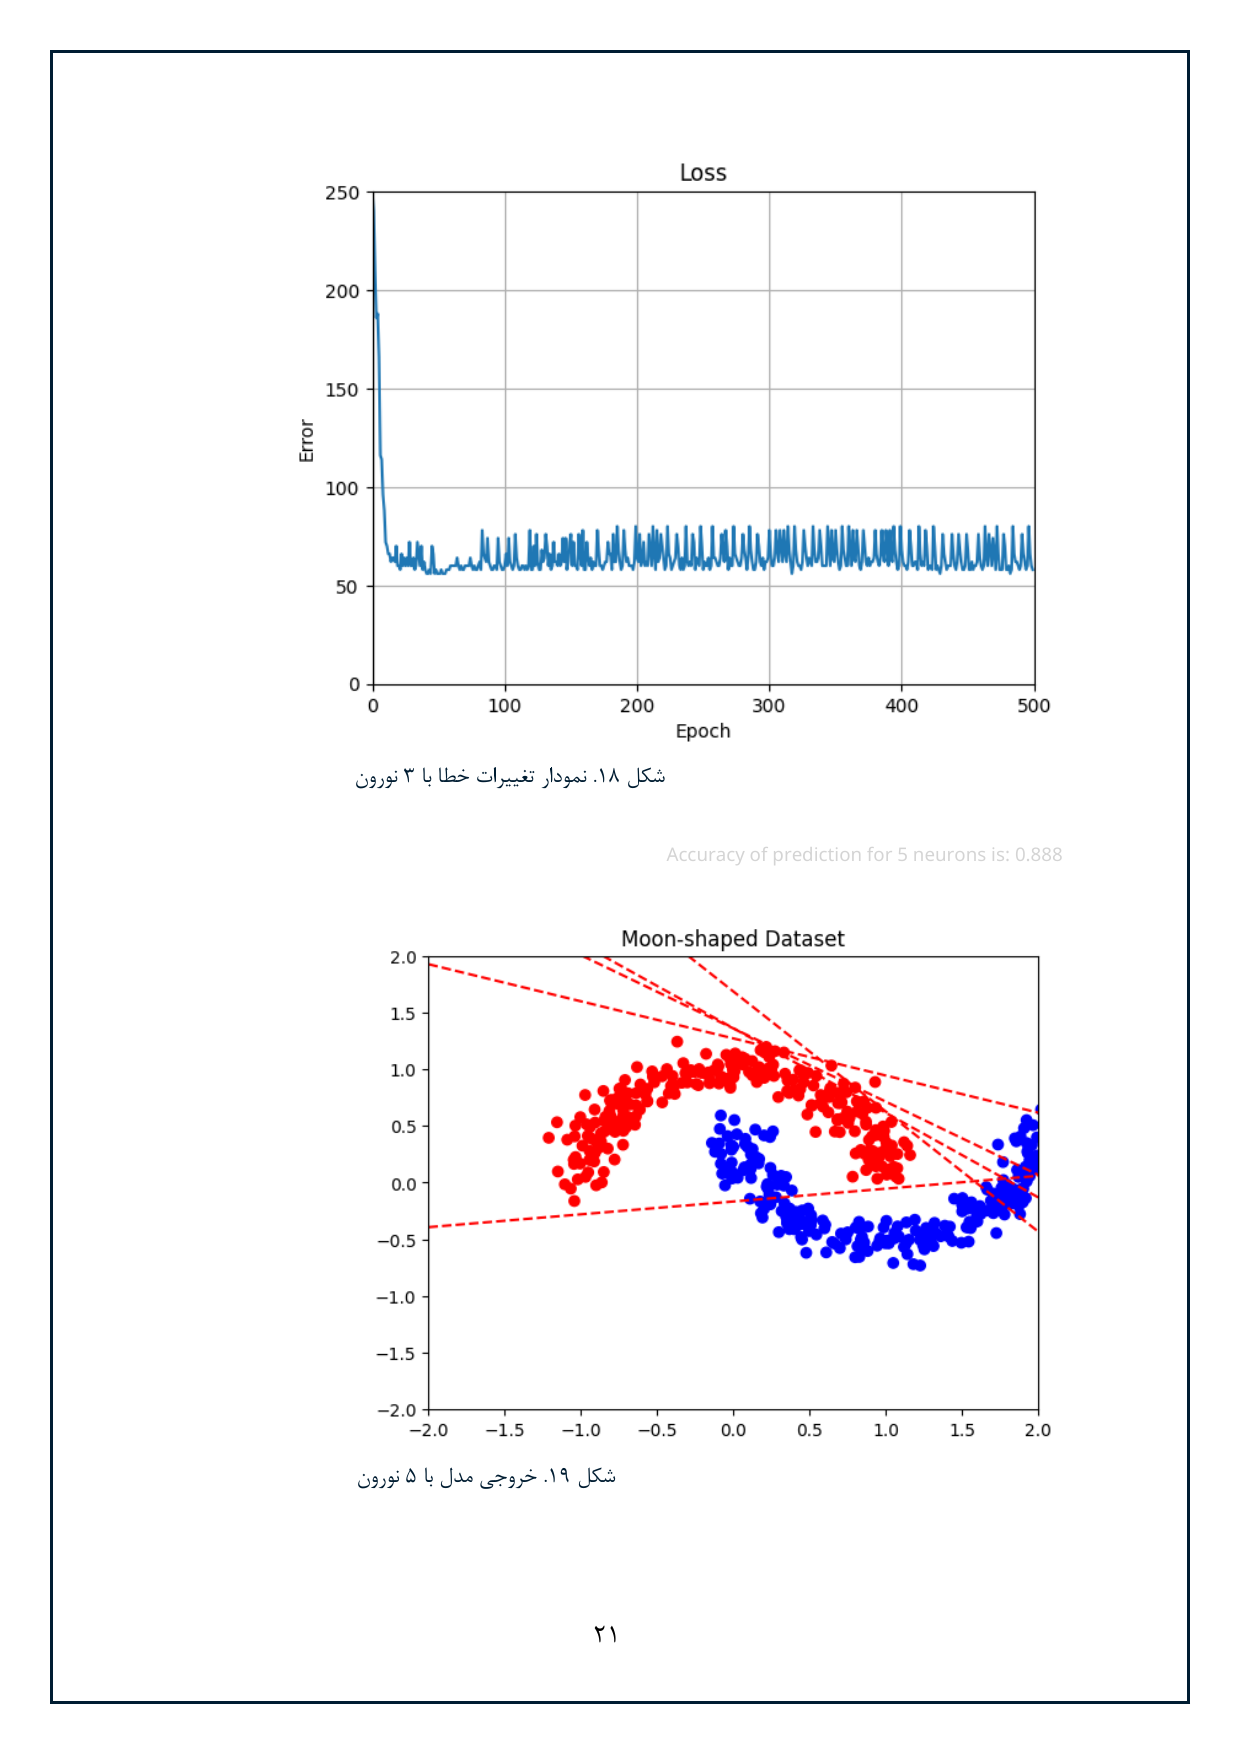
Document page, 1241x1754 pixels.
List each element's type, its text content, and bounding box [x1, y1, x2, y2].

picture [285, 150, 1064, 755]
picture [363, 917, 1064, 1451]
text Accuracy of prediction for 5 neurons is: 0.888 [150, 841, 1063, 867]
